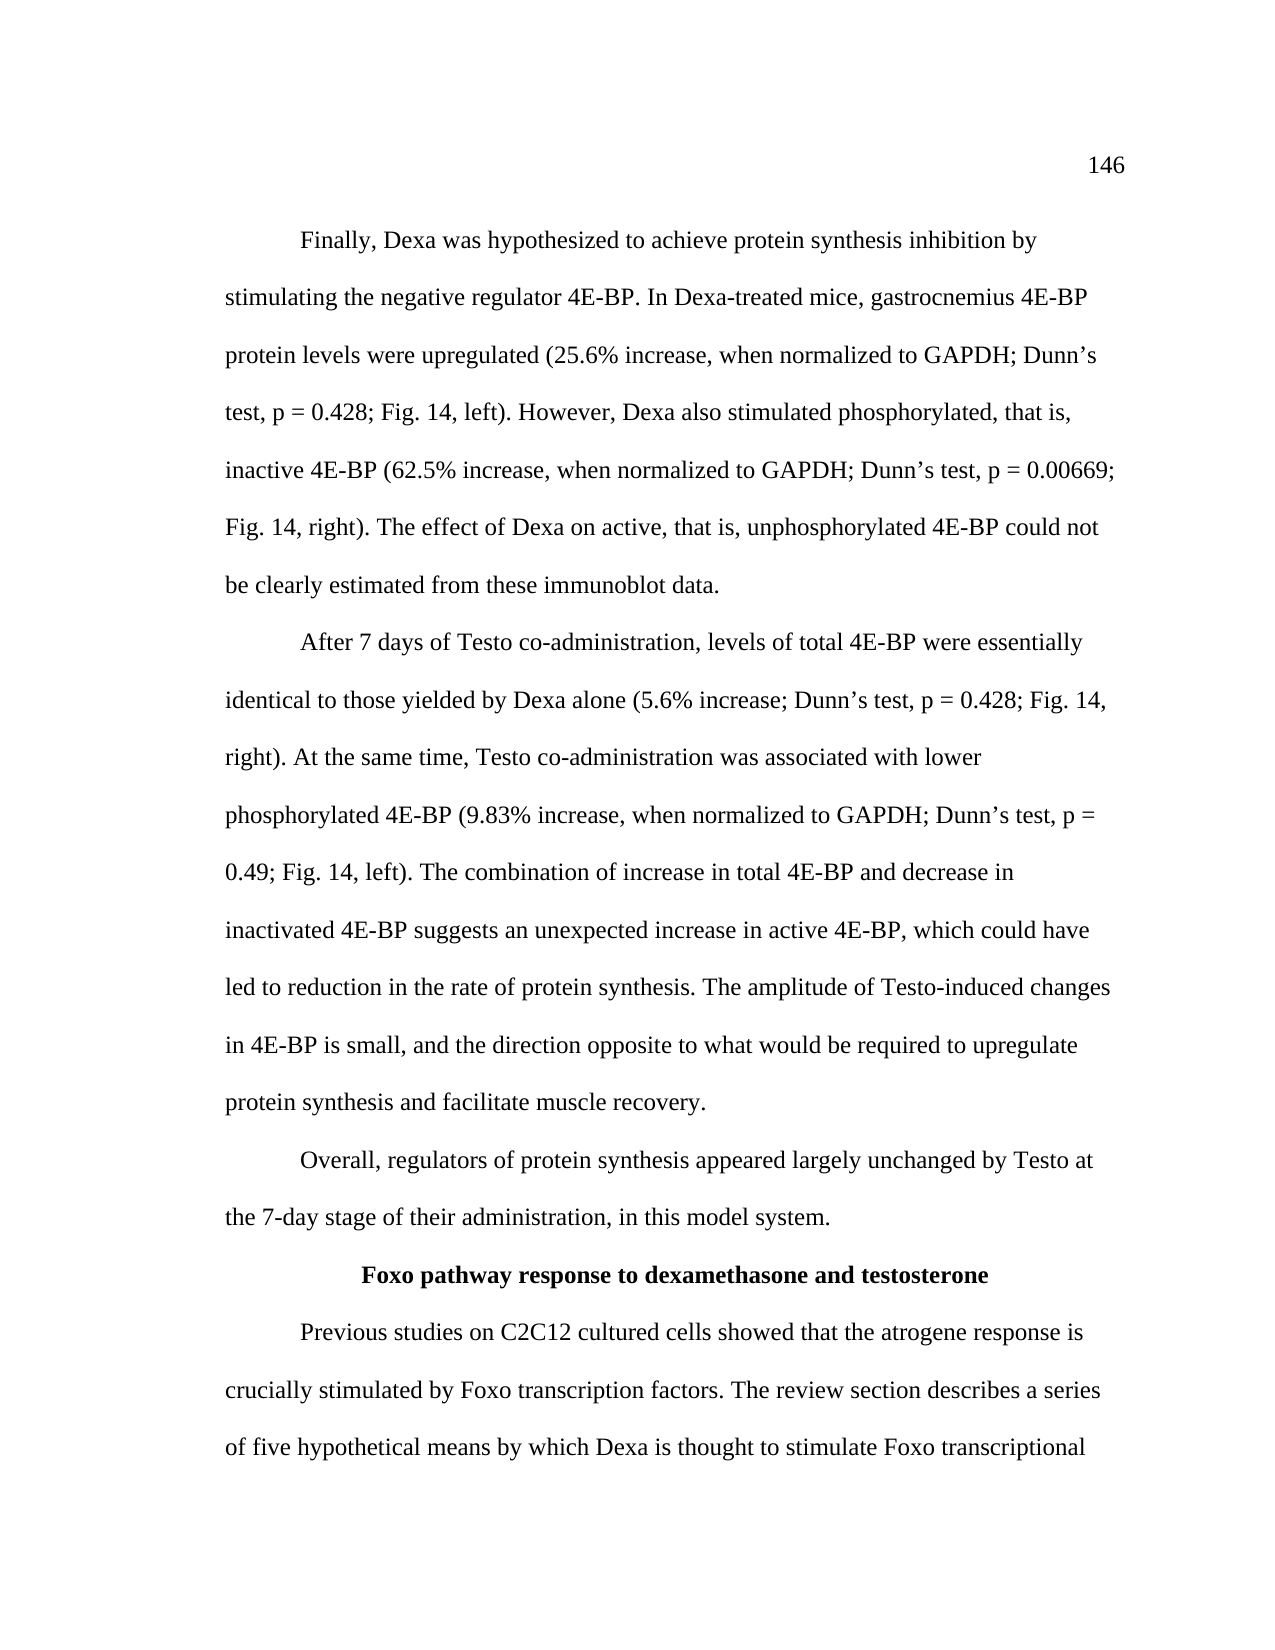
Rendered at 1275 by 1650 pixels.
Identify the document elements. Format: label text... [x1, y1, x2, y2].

text Finally, Dexa was hypothesized to achieve protein synthesis inhibition by stimulating the negative regulator 4E-BP. In Dexa-treated mice, gastrocnemius 4E-BP protein levels were upregulated (25.6% increase, when normalized to GAPDH; Dunn’s test, p = 0.428; Fig. 14, left). However, Dexa also stimulated phosphorylated, that is, inactive 4E-BP (62.5% increase, when normalized to GAPDH; Dunn’s test, p = 0.00669; Fig. 14, right). The effect of Dexa on active, that is, unphosphorylated 4E-BP could not be clearly estimated from these immunoblot data. [225, 225, 1125, 599]
subtitle Foxo pathway response to dexamethasone and testosterone [225, 1260, 1125, 1289]
text After 7 days of Testo co-administration, levels of total 4E-BP were essentially identical to those yielded by Dexa alone (5.6% increase; Dunn’s test, p = 0.428; Fig. 14, right). At the same time, Testo co-administration was associated with lower phosphorylated 4E-BP (9.83% increase, when normalized to GAPDH; Dunn’s test, p = 0.49; Fig. 14, left). The combination of increase in total 4E-BP and decrease in inactivated 4E-BP suggests an unexpected increase in active 4E-BP, which could have led to reduction in the rate of protein synthesis. The amplitude of Testo-induced changes in 4E-BP is small, and the direction opposite to what would be required to upregulate protein synthesis and facilitate muscle recovery. [225, 627, 1125, 1116]
text Overall, regulators of protein synthesis appeared largely unchanged by Testo at the 7-day stage of their administration, in this model system. [225, 1145, 1125, 1231]
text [225, 1317, 1125, 1461]
